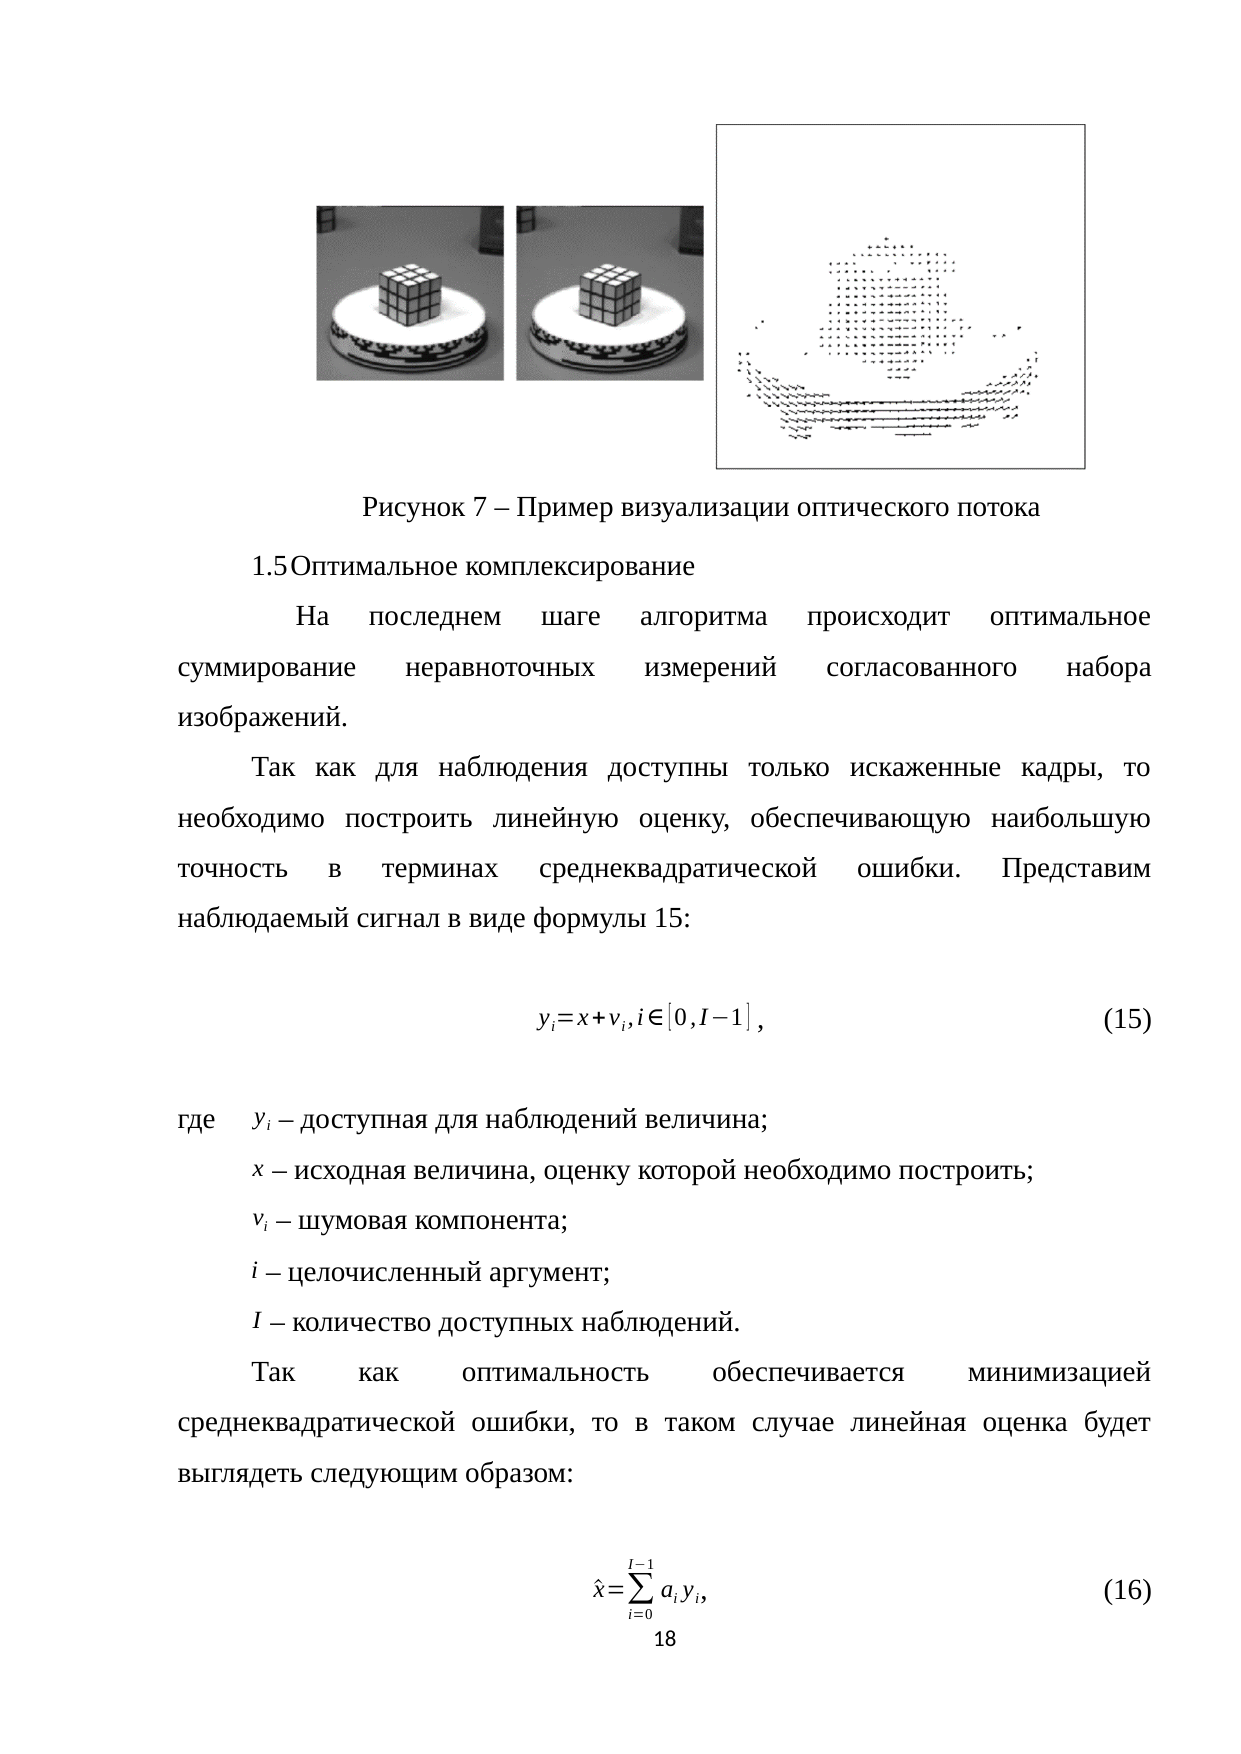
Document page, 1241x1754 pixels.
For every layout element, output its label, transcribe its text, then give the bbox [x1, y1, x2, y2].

text На последнем шаге алгоритма происходит оптимальное суммирование неравноточных измерений согласованного набора изображений. [177, 598, 1152, 733]
text где – доступная для наблюдений величина; [177, 1102, 1152, 1135]
text Рисунок 7 – Пример визуализации оптического потока [177, 489, 1152, 523]
text Так как оптимальность обеспечивается минимизацией среднеквадратической ошибки, то в таком случае линейная оценка будет выглядеть следующим образом: [177, 1354, 1152, 1488]
picture [314, 118, 1089, 473]
text , (16) [177, 1556, 1152, 1623]
text – исходная величина, оценку которой необходимо построить; [177, 1152, 1152, 1185]
list Оптимальное комплексирование [251, 548, 1152, 582]
text – целочисленный аргумент; [177, 1254, 1152, 1287]
text , (15) [177, 1001, 1152, 1034]
text – количество доступных наблюдений. [177, 1304, 1152, 1337]
text Так как для наблюдения доступны только искаженные кадры, то необходимо построить линейную оценку, обеспечивающую наибольшую точность в терминах среднеквадратической ошибки. Представим наблюдаемый сигнал в виде формулы 15: [177, 749, 1152, 934]
text – шумовая компонента; [177, 1202, 1152, 1237]
